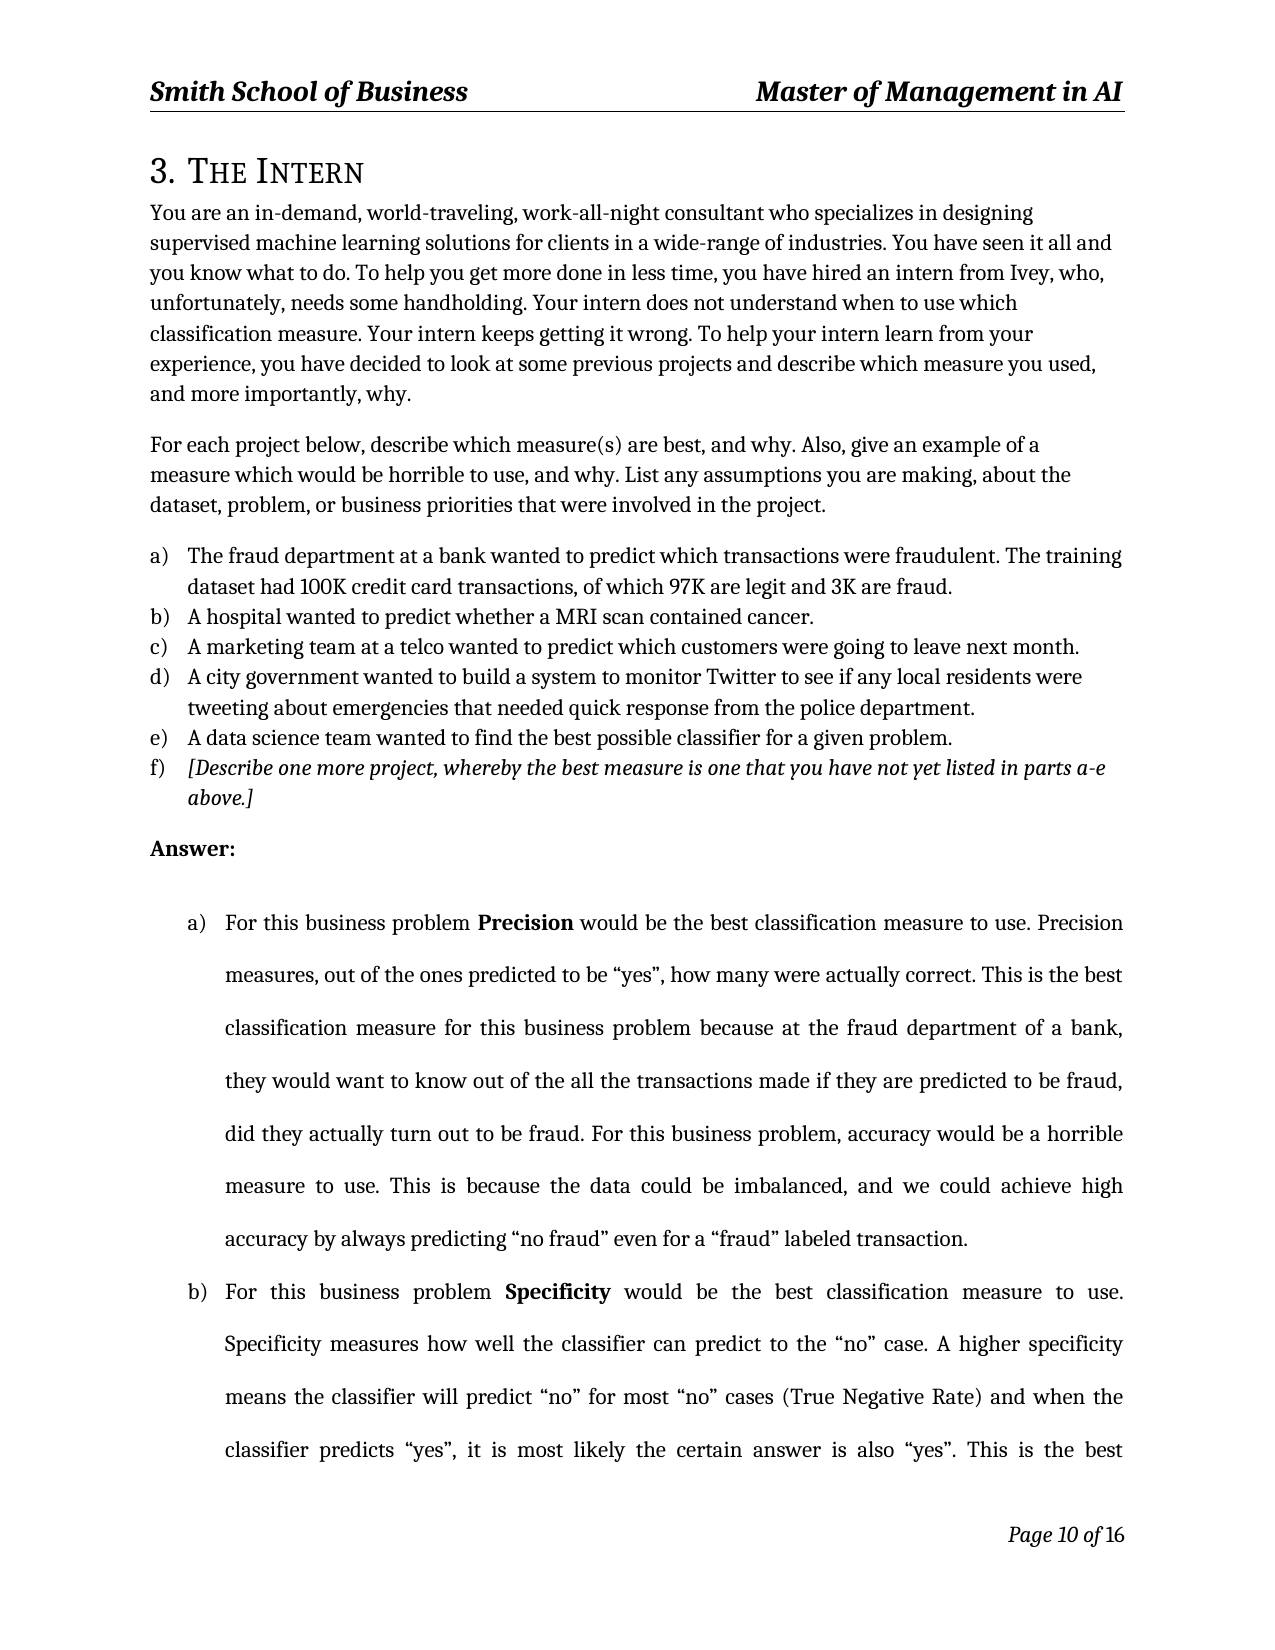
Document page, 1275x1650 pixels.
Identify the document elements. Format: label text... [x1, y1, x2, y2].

text For each project below, describe which measure(s) are best, and why. Also, give an example of a measure which would be horrible to use, and why. List any assumptions you are making, about the dataset, problem, or business priorities that were involved in the project. [150, 432, 1125, 519]
text You are an in-demand, world-traveling, work-all-night consultant who specializes in designing supervised machine learning solutions for clients in a wide-range of industries. You have seen it all and you know what to do. To help you get more done in less time, you have hired an intern from Ivey, who, unfortunately, needs some handholding. Your intern does not understand when to use which classification measure. Your intern keeps getting it wrong. To help your intern learn from your experience, you have decided to look at some previous projects and describe which measure you used, and more importantly, why. [150, 199, 1125, 407]
list The fraud department at a bank wanted to predict which transactions were fraudulent. The training dataset had 100K credit card transactions, of which 97K are legit and 3K are fraud. [150, 543, 1125, 600]
text Answer: [150, 836, 1125, 862]
list A city government wanted to build a system to monitor Twitter to see if any local residents were tweeting about emergencies that needed quick response from the police department. [150, 664, 1125, 721]
list A marketing team at a telco wanted to predict which customers were going to leave next month. [150, 634, 1125, 660]
list A data science team wanted to find the best possible classifier for a given problem. [150, 724, 1125, 751]
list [187, 1278, 1125, 1463]
subtitle The Intern [150, 150, 1125, 193]
list A hospital wanted to predict whether a MRI scan contained cancer. [150, 604, 1125, 630]
list [Describe one more project, whereby the best measure is one that you have not yet listed in parts a-e above.] [150, 755, 1125, 811]
list For this business problem Precision would be the best classification measure to use. Precision measures, out of the ones predicted to be “yes”, how many were actually correct. This is the best classification measure for this business problem because at the fraud department of a bank, they would want to know out of the all the transactions made if they are predicted to be fraud, did they actually turn out to be fraud. For this business problem, accuracy would be a horrible measure to use. This is because the data could be imbalanced, and we could achieve high accuracy by always predicting “no fraud” even for a “fraud” labeled transaction. [187, 909, 1125, 1252]
